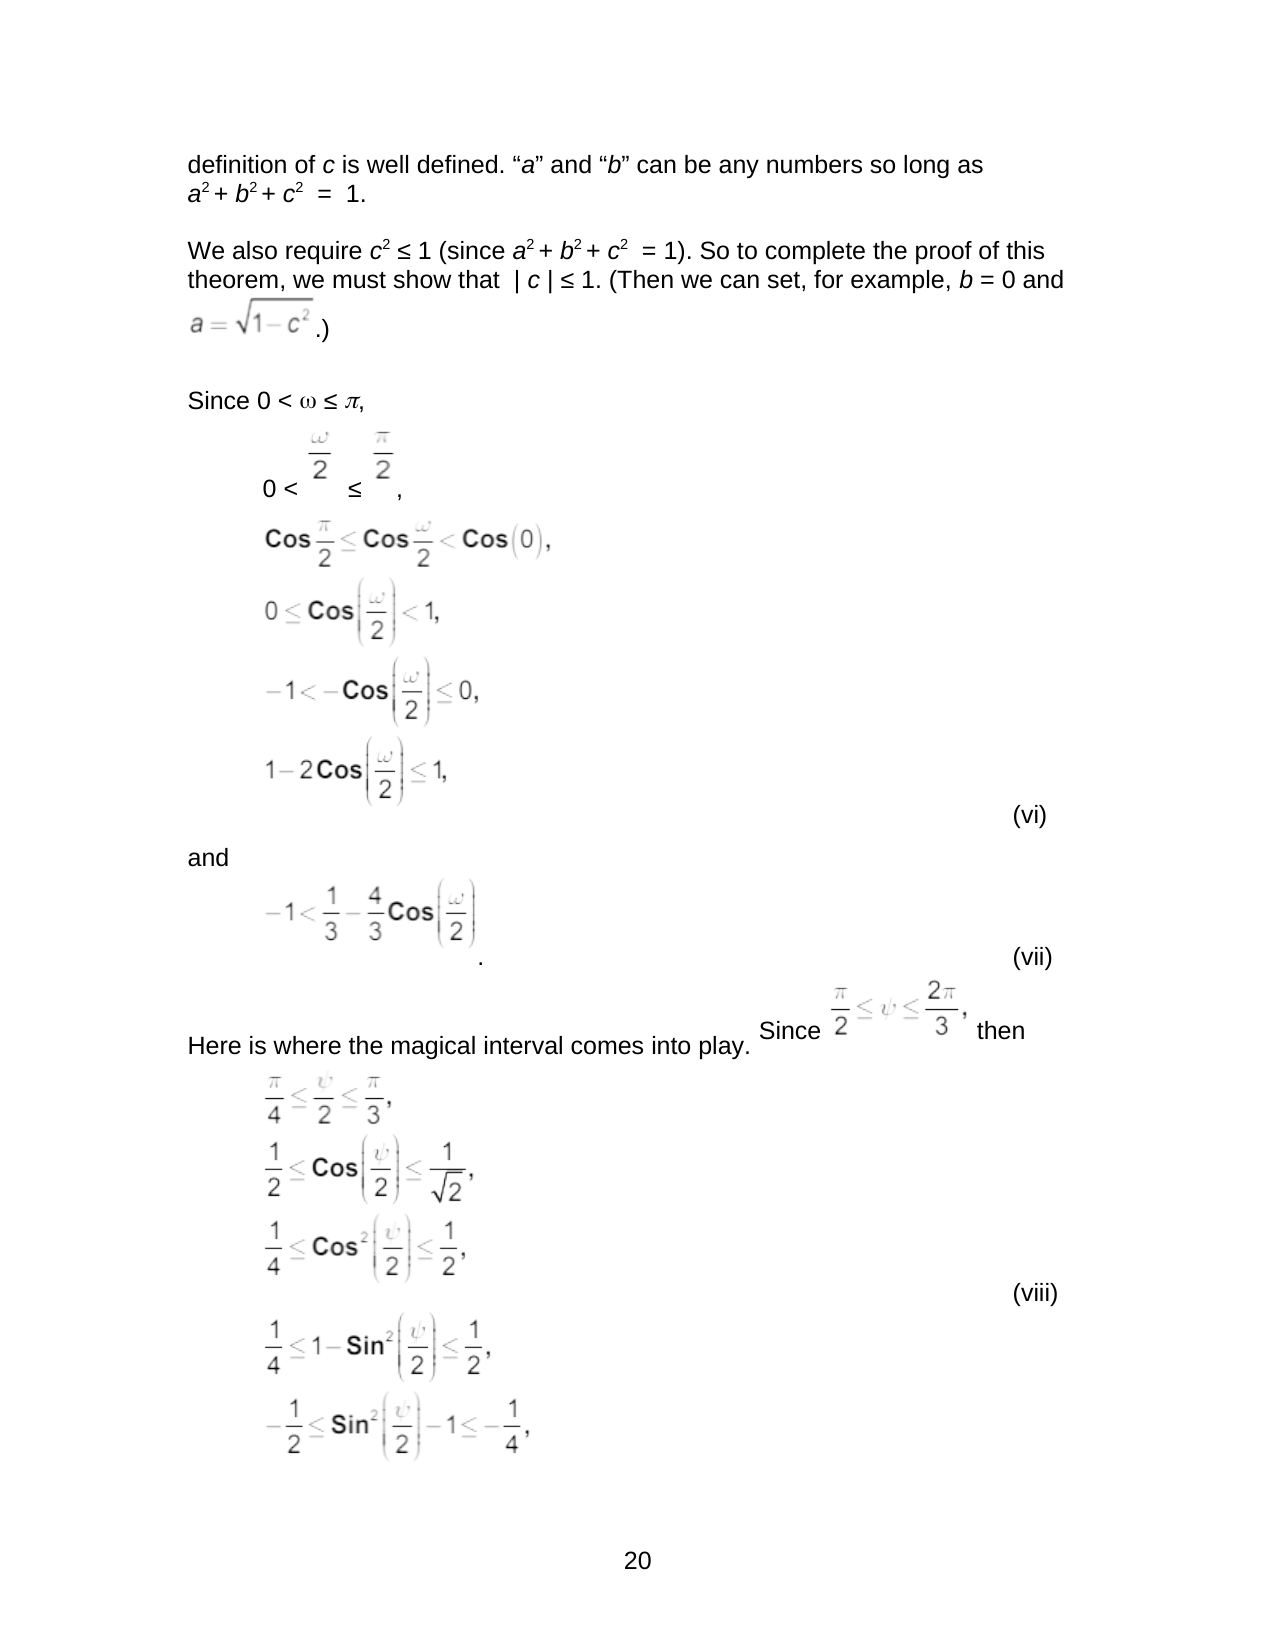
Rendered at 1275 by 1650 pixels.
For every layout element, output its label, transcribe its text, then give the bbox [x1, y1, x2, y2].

text We also require c2 ≤ 1 (since a2 + b2 + c2 = 1). So to complete the proof of this theorem, we must show that | c | ≤ 1. (Then we can set, for example, b = 0 and .) [187, 236, 1087, 343]
text Since 0 < ≤ , [187, 372, 1087, 415]
text . (vii) [187, 872, 1087, 971]
text 0 < ≤ , [187, 415, 1087, 503]
text and [187, 829, 1087, 872]
text (viii) [187, 1207, 1087, 1306]
text (vi) [262, 730, 1087, 829]
text Here is where the magical interval comes into play. Since then [187, 971, 1087, 1059]
text definition of c is well defined. “a” and “b” can be any numbers so long as a2 + b2 + c2 = 1. [187, 150, 1087, 207]
